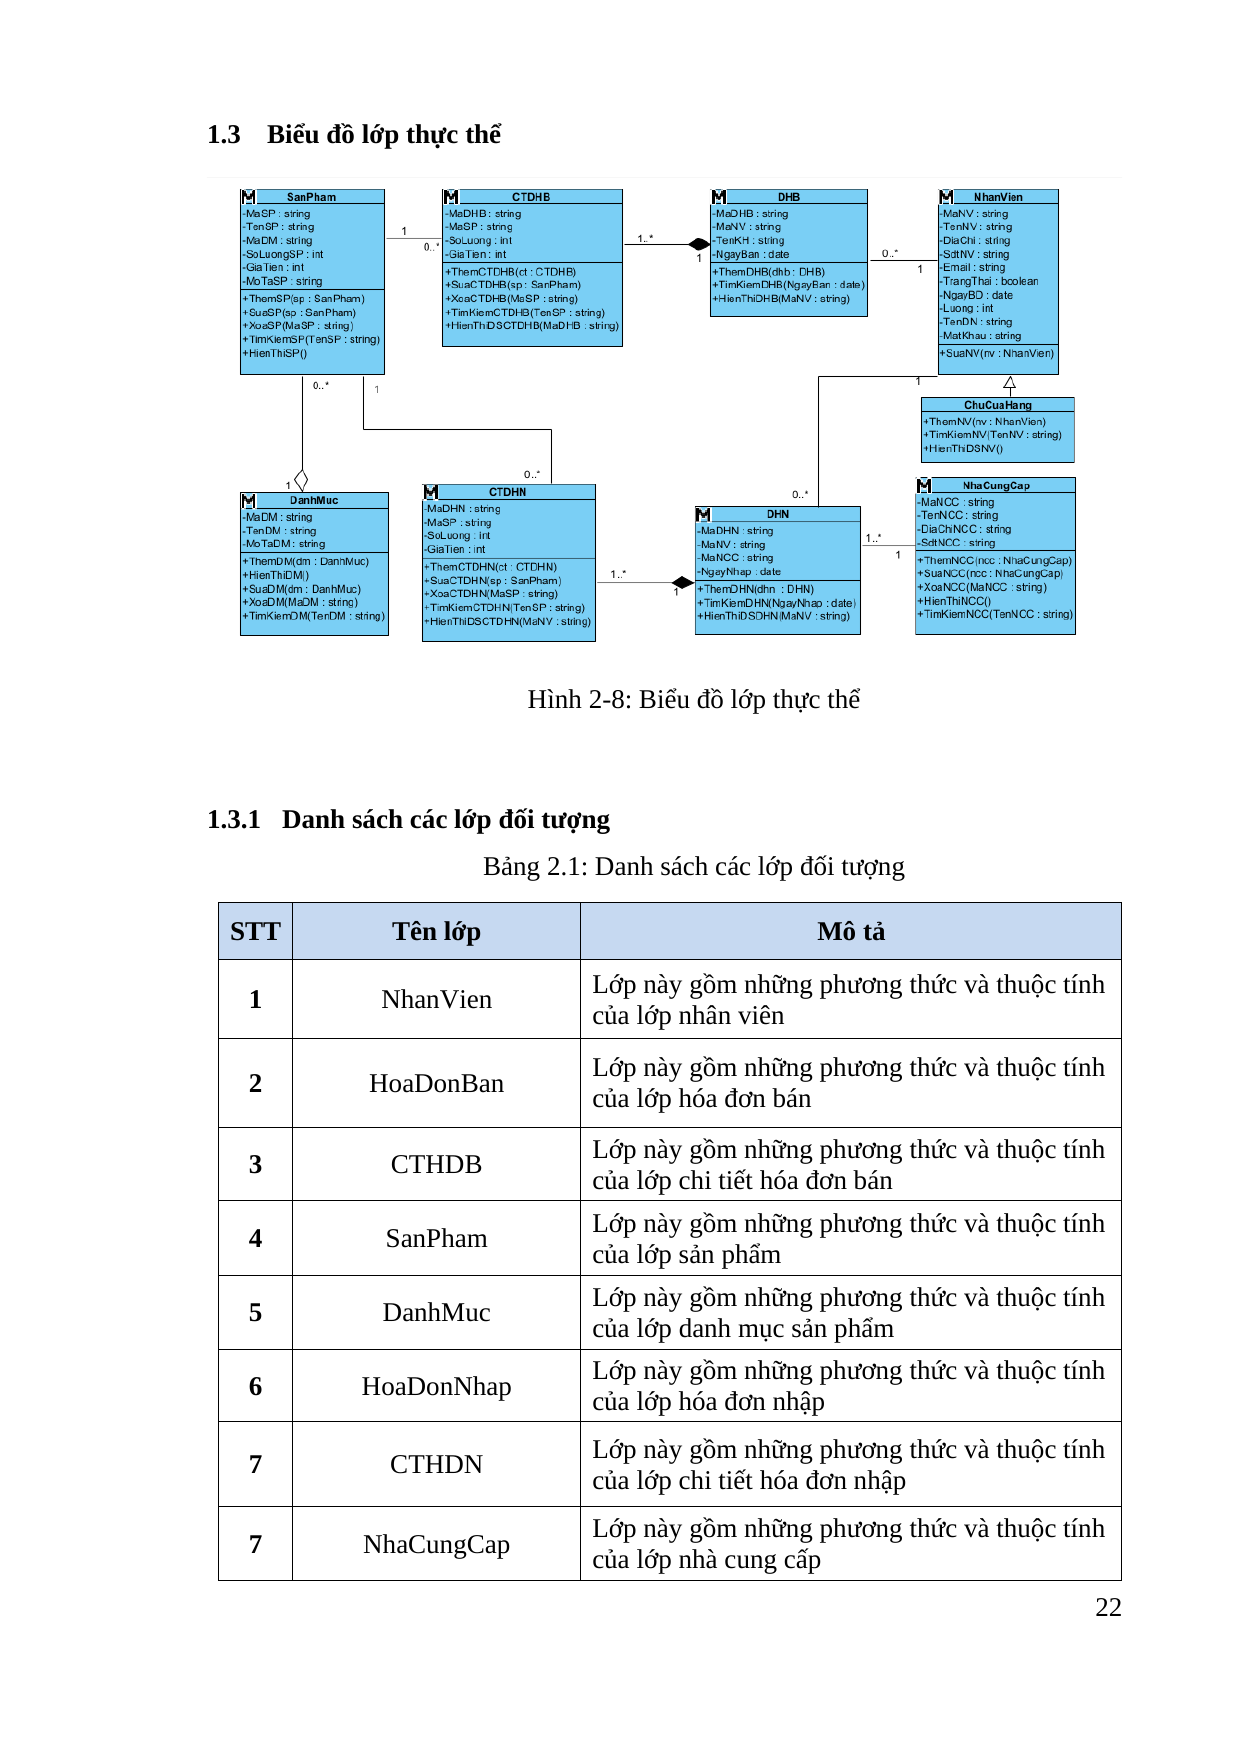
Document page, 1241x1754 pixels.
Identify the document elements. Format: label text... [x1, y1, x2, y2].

table_cell Lớp này gồm những phương thức và thuộc tính của lớp nhà cung cấp [581, 1507, 1121, 1580]
table_cell 6 [219, 1350, 292, 1421]
table_cell 3 [219, 1128, 292, 1200]
table_cell CTHDB [293, 1128, 580, 1200]
table_cell Lớp này gồm những phương thức và thuộc tính của lớp sản phẩm [581, 1201, 1121, 1274]
table_cell HoaDonNhap [293, 1350, 580, 1421]
table_cell 7 [219, 1507, 292, 1580]
table_header Tên lớp [293, 903, 580, 959]
picture [206, 177, 1123, 669]
subtitle Danh sách các lớp đối tượng [207, 803, 1122, 834]
table_cell Lớp này gồm những phương thức và thuộc tính của lớp chi tiết hóa đơn bán [581, 1128, 1121, 1200]
table_cell CTHDN [293, 1422, 580, 1506]
table_cell Lớp này gồm những phương thức và thuộc tính của lớp hóa đơn nhập [581, 1350, 1121, 1421]
subtitle Biểu đồ lớp thực thể [207, 118, 1122, 149]
table_cell Lớp này gồm những phương thức và thuộc tính của lớp chi tiết hóa đơn nhập [581, 1422, 1121, 1506]
table_cell NhanVien [293, 960, 580, 1038]
table_cell NhaCungCap [293, 1507, 580, 1580]
table_cell SanPham [293, 1201, 580, 1274]
table_cell 7 [219, 1422, 292, 1506]
table_cell 5 [219, 1276, 292, 1348]
table_cell HoaDonBan [293, 1039, 580, 1127]
table_cell 2 [219, 1039, 292, 1127]
table_cell DanhMuc [293, 1276, 580, 1348]
table_cell 1 [219, 960, 292, 1038]
table_cell 4 [219, 1201, 292, 1274]
table_cell Lớp này gồm những phương thức và thuộc tính của lớp hóa đơn bán [581, 1039, 1121, 1127]
text Hình 2-8: Biểu đồ lớp thực thể [207, 684, 1122, 715]
table_header Mô tả [581, 903, 1121, 959]
table_cell Lớp này gồm những phương thức và thuộc tính của lớp nhân viên [581, 960, 1121, 1038]
table_header STT [219, 903, 292, 959]
text Bảng 2.1: Danh sách các lớp đối tượng [207, 850, 1122, 881]
table_cell Lớp này gồm những phương thức và thuộc tính của lớp danh mục sản phẩm [581, 1276, 1121, 1348]
